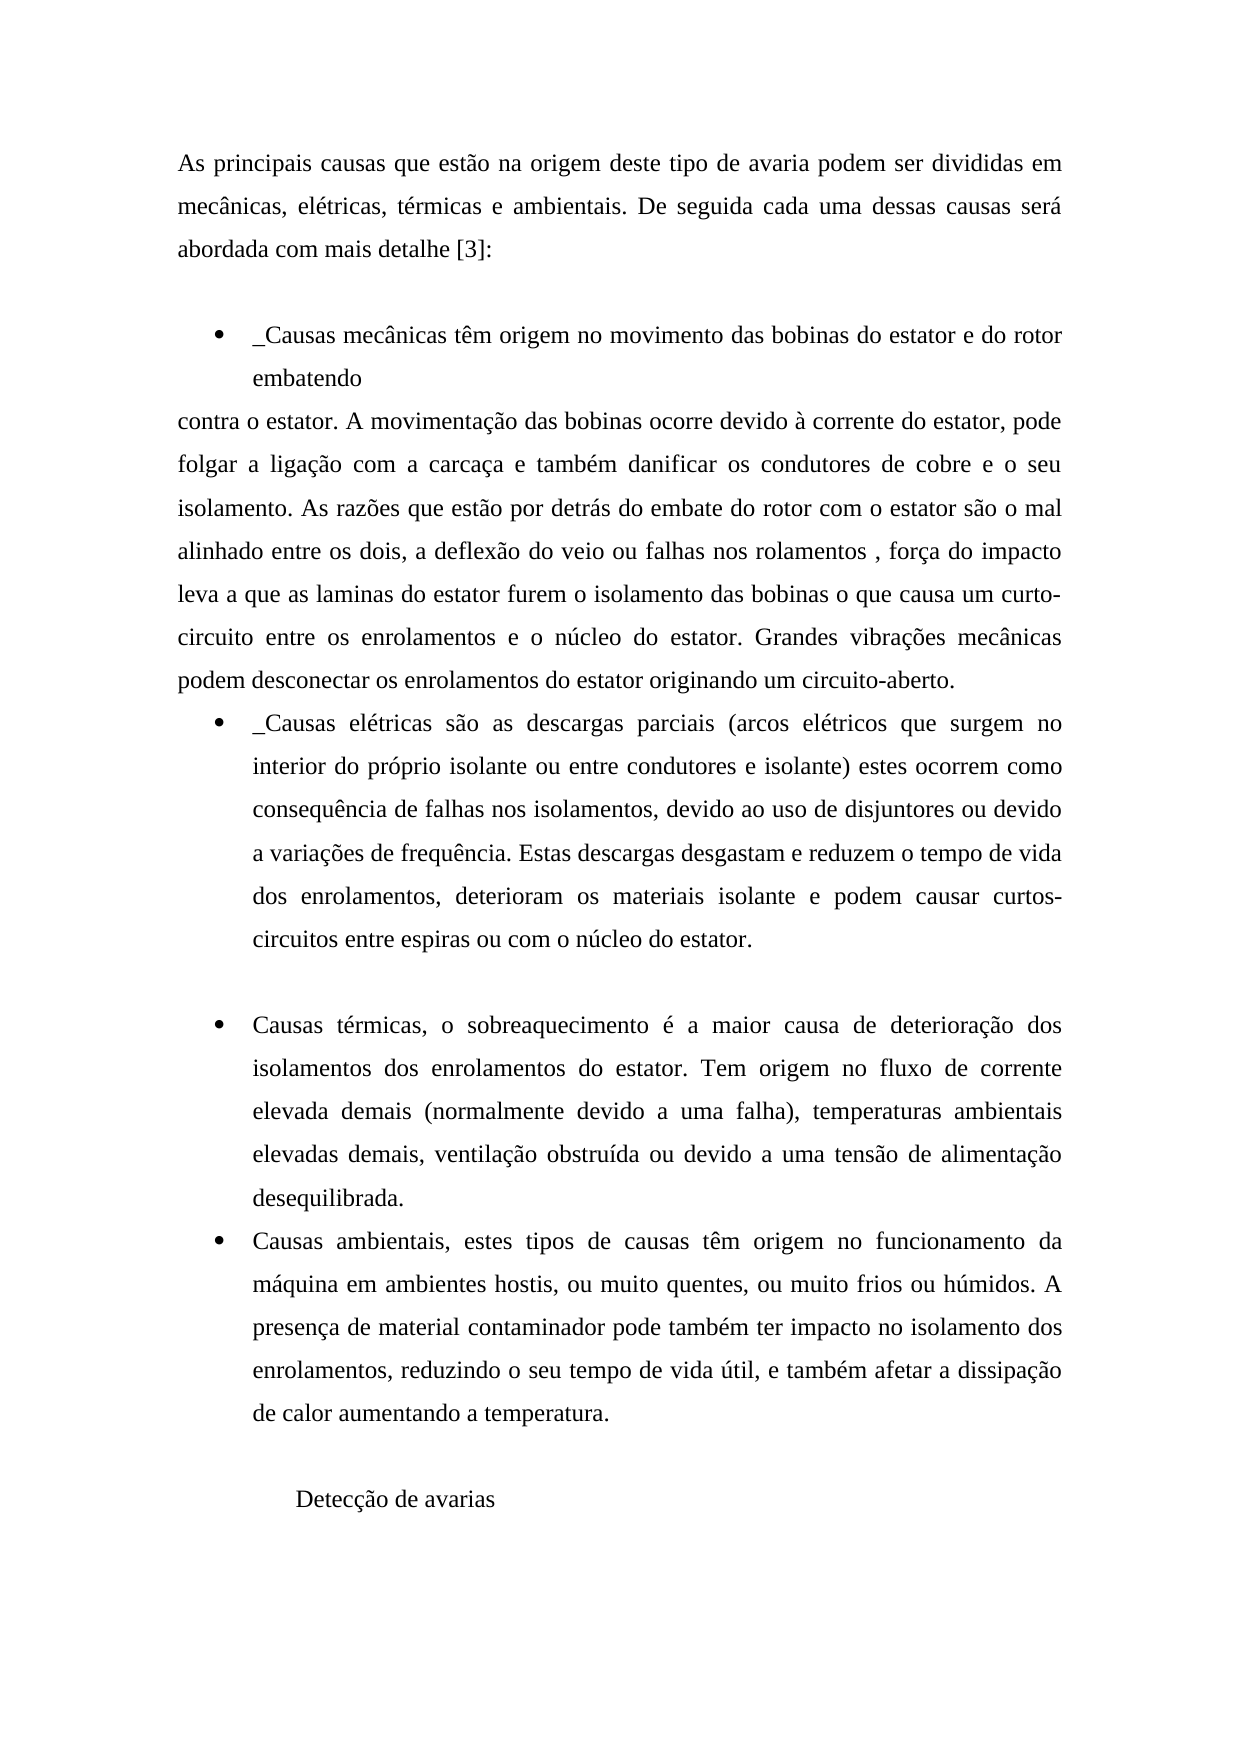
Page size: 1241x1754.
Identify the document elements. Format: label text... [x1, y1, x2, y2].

list _Causas mecânicas têm origem no movimento das bobinas do estator e do rotor embatendo [215, 320, 1063, 392]
text contra o estator. A movimentação das bobinas ocorre devido à corrente do estator, pode folgar a ligação com a carcaça e também danificar os condutores de cobre e o seu isolamento. As razões que estão por detrás do embate do rotor com o estator são o mal alinhado entre os dois, a deflexão do veio ou falhas nos rolamentos , força do impacto leva a que as laminas do estator furem o isolamento das bobinas o que causa um curto-circuito entre os enrolamentos e o núcleo do estator. Grandes vibrações mecânicas podem desconectar os enrolamentos do estator originando um circuito-aberto. [177, 406, 1063, 694]
text As principais causas que estão na origem deste tipo de avaria podem ser divididas em mecânicas, elétricas, térmicas e ambientais. De seguida cada uma dessas causas será abordada com mais detalhe [3]: [177, 148, 1063, 263]
list _Causas elétricas são as descargas parciais (arcos elétricos que surgem no interior do próprio isolante ou entre condutores e isolante) estes ocorrem como consequência de falhas nos isolamentos, devido ao uso de disjuntores ou devido a variações de frequência. Estas descargas desgastam e reduzem o tempo de vida dos enrolamentos, deterioram os materiais isolante e podem causar curtos-circuitos entre espiras ou com o núcleo do estator. [215, 708, 1063, 953]
text Detecção de avarias [177, 1484, 1063, 1513]
list Causas ambientais, estes tipos de causas têm origem no funcionamento da máquina em ambientes hostis, ou muito quentes, ou muito frios ou húmidos. A presença de material contaminador pode também ter impacto no isolamento dos enrolamentos, reduzindo o seu tempo de vida útil, e também afetar a dissipação de calor aumentando a temperatura. [215, 1226, 1063, 1427]
list Causas térmicas, o sobreaquecimento é a maior causa de deterioração dos isolamentos dos enrolamentos do estator. Tem origem no fluxo de corrente elevada demais (normalmente devido a uma falha), temperaturas ambientais elevadas demais, ventilação obstruída ou devido a uma tensão de alimentação desequilibrada. [215, 1010, 1063, 1211]
